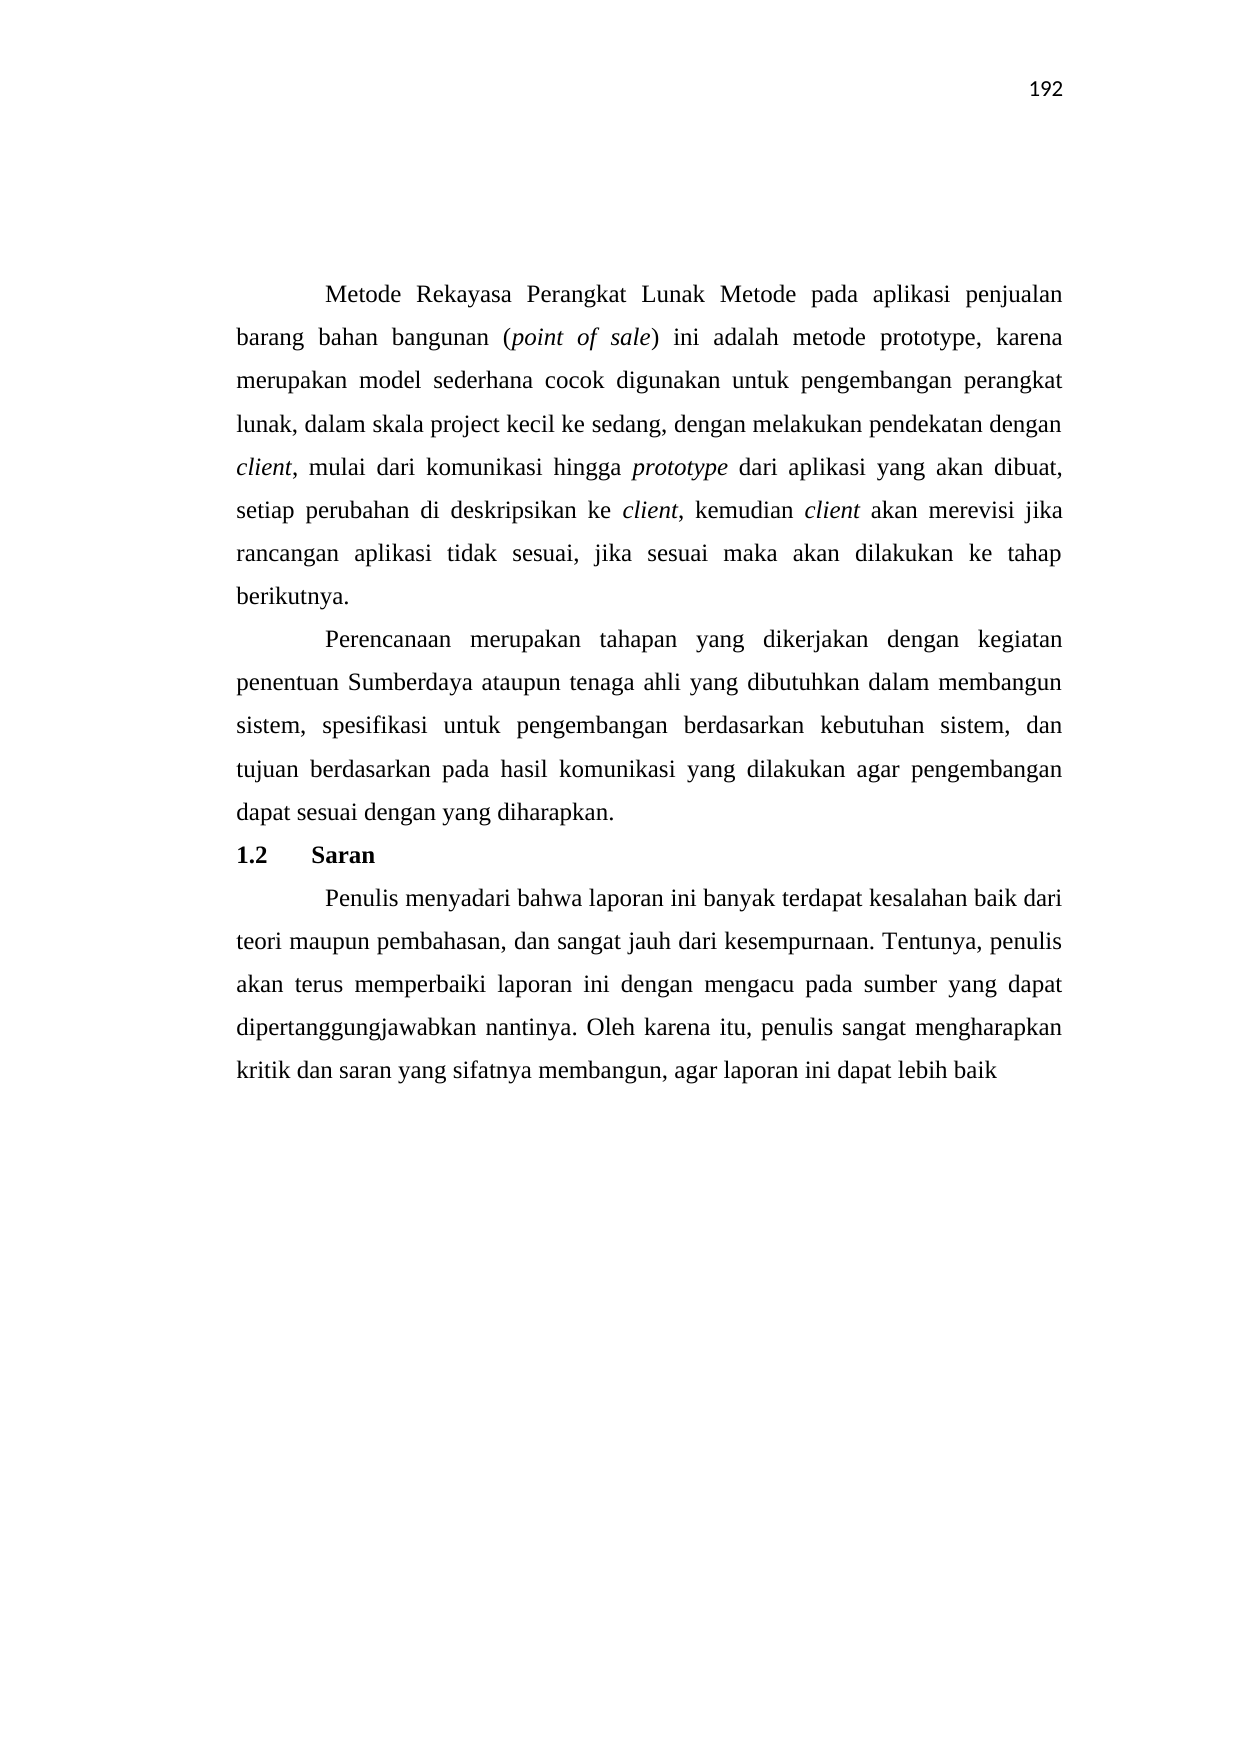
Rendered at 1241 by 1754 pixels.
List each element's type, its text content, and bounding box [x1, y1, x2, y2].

text Metode Rekayasa Perangkat Lunak Metode pada aplikasi penjualan barang bahan bangunan (point of sale) ini adalah metode prototype, karena merupakan model sederhana cocok digunakan untuk pengembangan perangkat lunak, dalam skala project kecil ke sedang, dengan melakukan pendekatan dengan client, mulai dari komunikasi hingga prototype dari aplikasi yang akan dibuat, setiap perubahan di deskripsikan ke client, kemudian client akan merevisi jika rancangan aplikasi tidak sesuai, jika sesuai maka akan dilakukan ke tahap berikutnya. [236, 279, 1063, 610]
text Perencanaan merupakan tahapan yang dikerjakan dengan kegiatan penentuan Sumberdaya ataupun tenaga ahli yang dibutuhkan dalam membangun sistem, spesifikasi untuk pengembangan berdasarkan kebutuhan sistem, dan tujuan berdasarkan pada hasil komunikasi yang dilakukan agar pengembangan dapat sesuai dengan yang diharapkan. [236, 624, 1063, 826]
subtitle Saran [236, 840, 1063, 869]
text Penulis menyadari bahwa laporan ini banyak terdapat kesalahan baik dari teori maupun pembahasan, dan sangat jauh dari kesempurnaan. Tentunya, penulis akan terus memperbaiki laporan ini dengan mengacu pada sumber yang dapat dipertanggungjawabkan nantinya. Oleh karena itu, penulis sangat mengharapkan kritik dan saran yang sifatnya membangun, agar laporan ini dapat lebih baik [236, 883, 1063, 1084]
